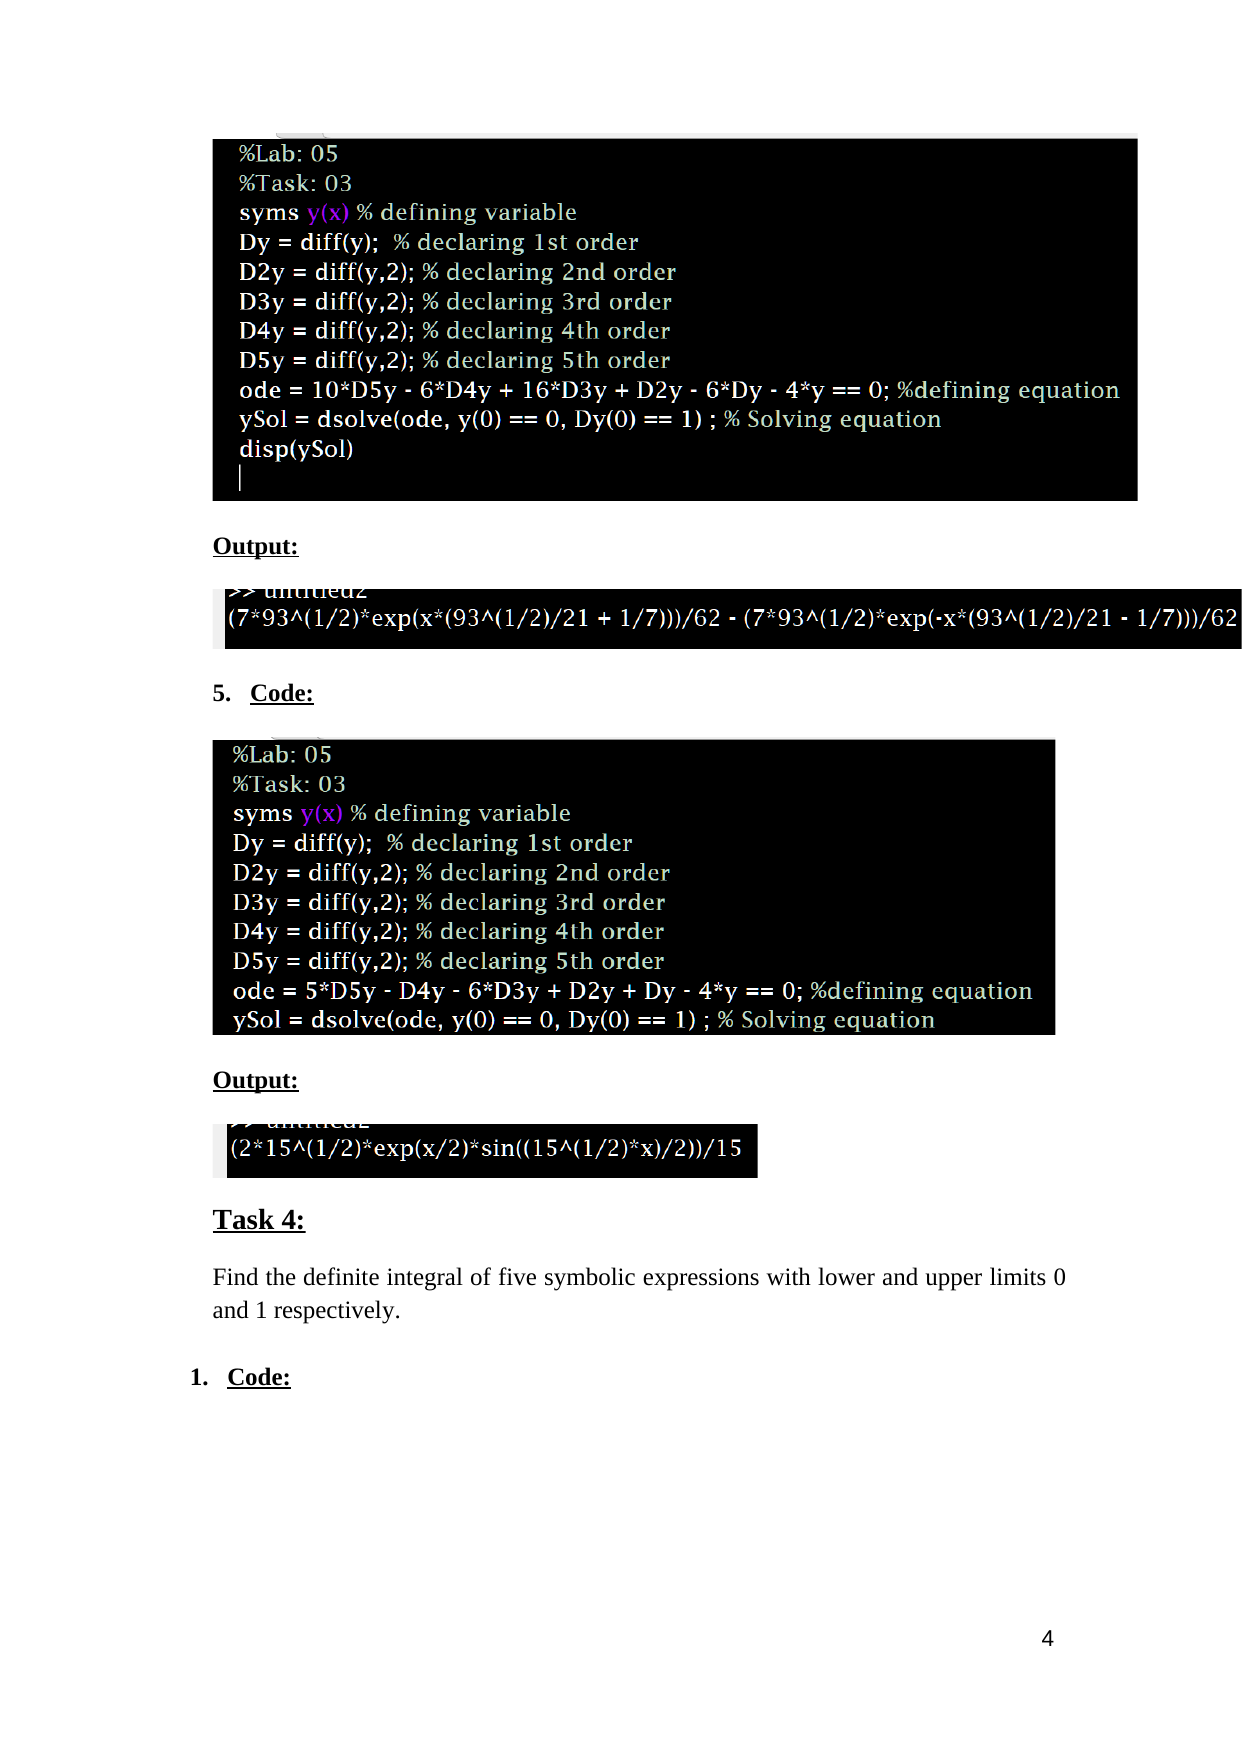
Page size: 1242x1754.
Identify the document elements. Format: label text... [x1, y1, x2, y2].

text Find the definite integral of five symbolic expressions with lower and upper limits 0 and 1 respectively. [212, 1262, 1067, 1324]
picture [212, 589, 1242, 649]
text Output: [212, 531, 1067, 559]
text Output: [212, 1065, 1067, 1094]
picture [212, 737, 1056, 1035]
picture [212, 133, 1138, 501]
list Code: [212, 678, 1067, 707]
subtitle Task 4: [212, 1202, 1187, 1236]
picture [212, 1124, 758, 1178]
list Code: [189, 1362, 1187, 1391]
